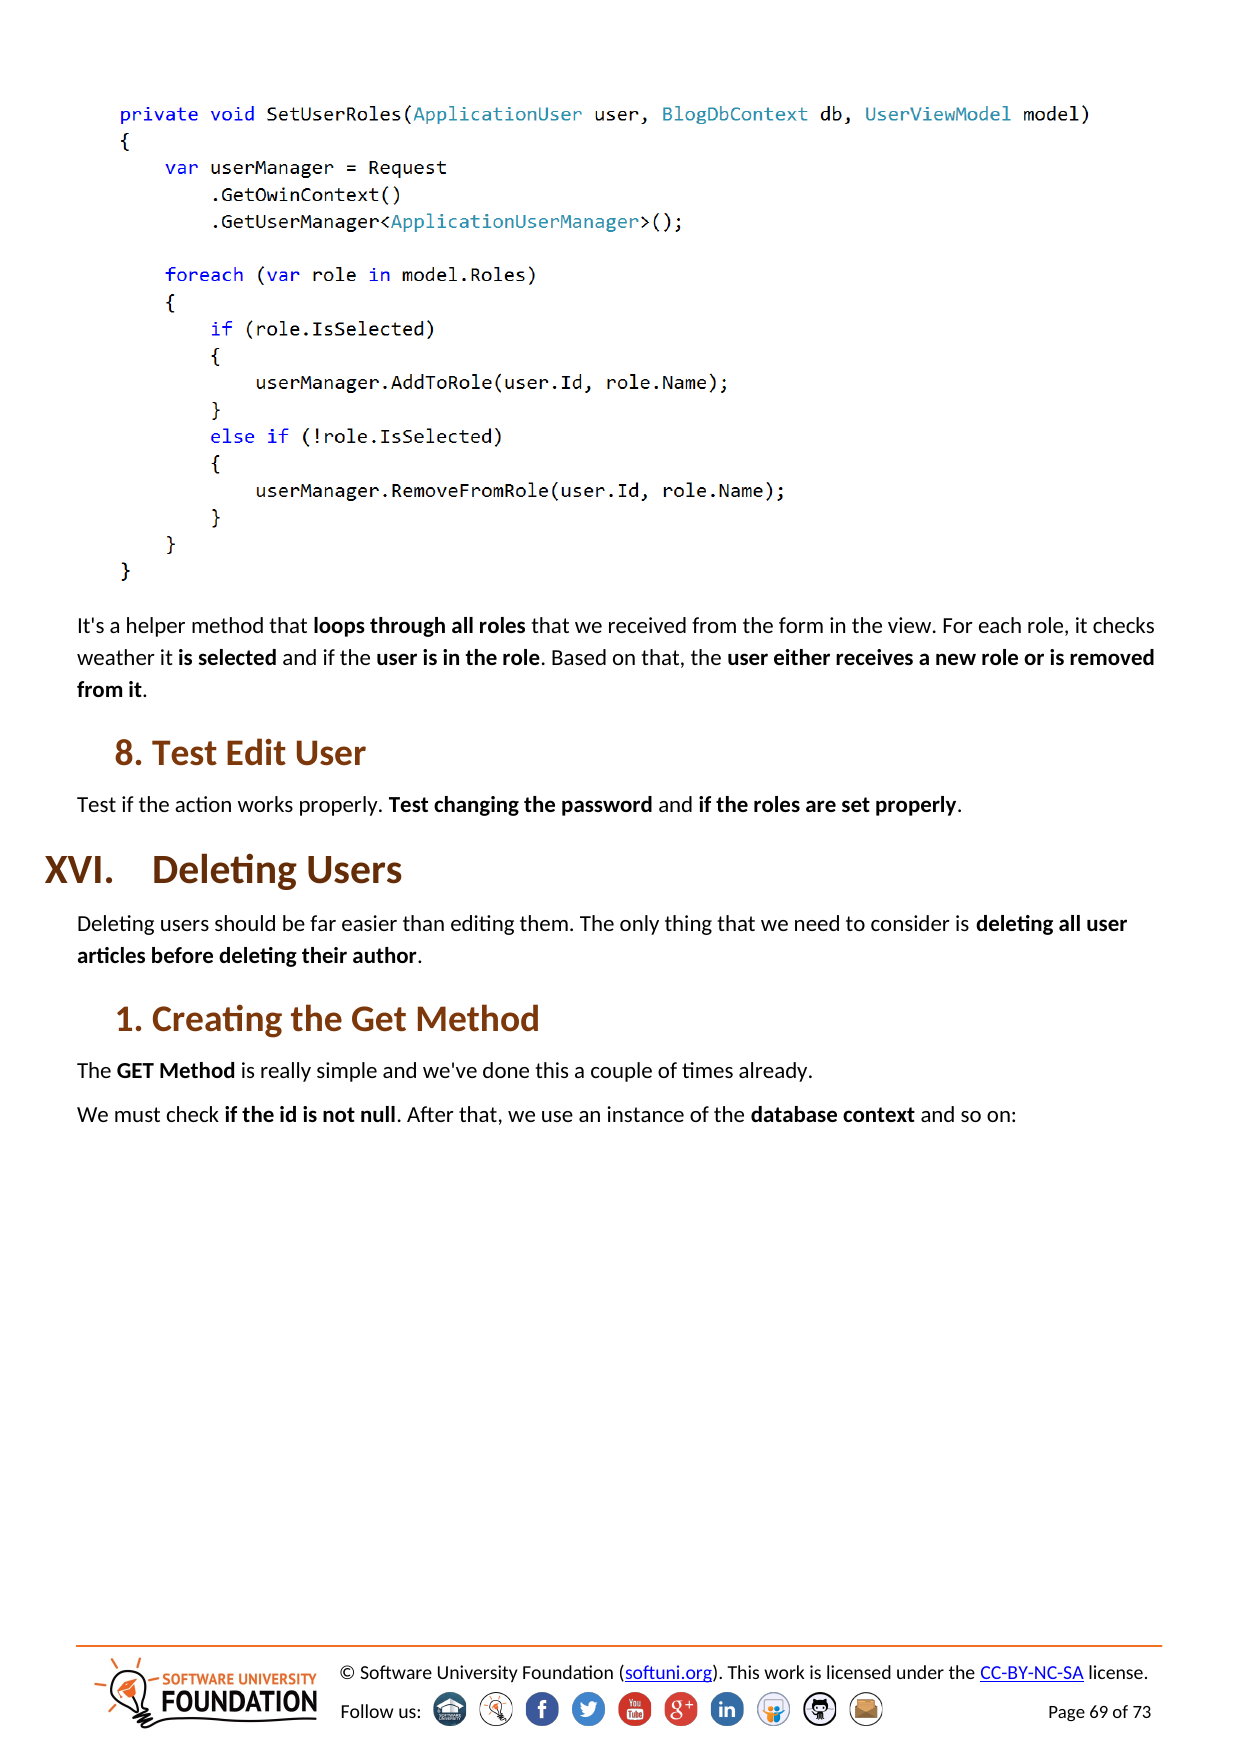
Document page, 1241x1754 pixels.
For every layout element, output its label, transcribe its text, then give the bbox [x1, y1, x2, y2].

text Deleting users should be far easier than editing them. The only thing that we need to consider is deleting all user articles before deleting their author. [77, 909, 1163, 970]
subtitle Deleting Users [114, 843, 1163, 893]
text The GET Method is really simple and we've done this a couple of times already. [77, 1056, 1163, 1084]
picture [664, 1692, 698, 1726]
picture [803, 1692, 837, 1726]
subtitle Creating the Get Method [114, 995, 1163, 1041]
picture [479, 1692, 513, 1726]
picture [757, 1692, 790, 1726]
picture [849, 1692, 883, 1726]
picture [76, 95, 1140, 595]
picture [572, 1692, 605, 1726]
picture [93, 1656, 317, 1729]
text It's a helper method that loops through all roles that we received from the form in the view. For each role, it checks weather it is selected and if the user is in the role. Based on that, the user either receives a new role or is removed from it. [77, 611, 1163, 704]
subtitle Test Edit User [114, 729, 1163, 774]
text We must check if the id is not null. After that, we use an instance of the database context and so on: [77, 1100, 1163, 1128]
picture [525, 1692, 559, 1726]
text Test if the action works properly. Test changing the password and if the roles are set properly. [77, 790, 1163, 818]
picture [433, 1692, 467, 1726]
picture [710, 1692, 744, 1726]
picture [618, 1692, 652, 1726]
